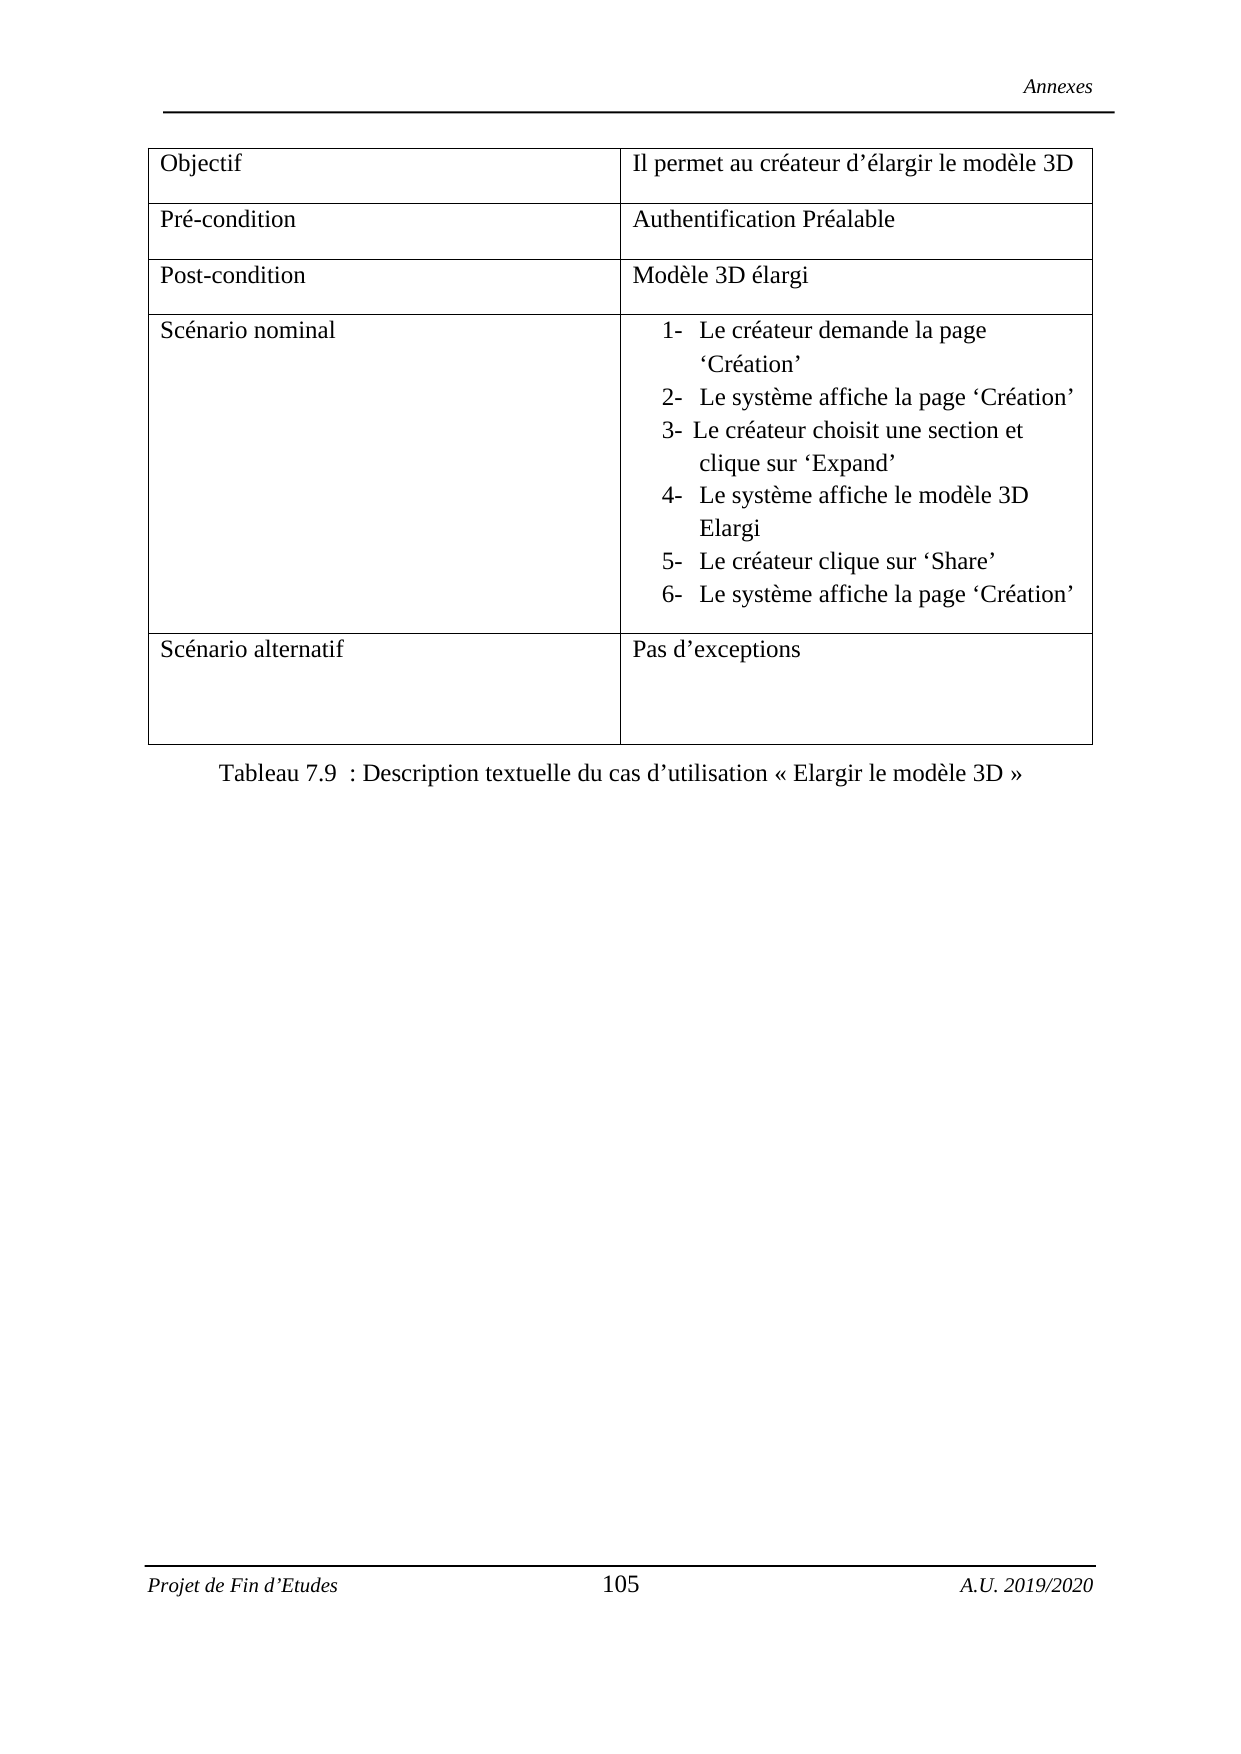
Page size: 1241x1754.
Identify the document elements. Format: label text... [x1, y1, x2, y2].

table_header Objectif [149, 149, 620, 203]
table_cell Pas d’exceptions [621, 634, 1092, 744]
table_cell Scénario alternatif [149, 634, 620, 744]
text Tableau 7.9 : Description textuelle du cas d’utilisation « Elargir le modèle 3D » [157, 758, 1085, 787]
table_cell Post-condition [149, 260, 620, 314]
table_cell Scénario nominal [149, 315, 620, 633]
table_cell Le créateur demande la page ‘Création’ Le système affiche la page ‘Création’ 3- Le créateur choisit une section et clique sur ‘Expand’ Le système affiche le modèle 3D Elargi Le créateur clique sur ‘Share’ Le système affiche la page ‘Création’ [621, 315, 1092, 633]
table_cell Modèle 3D élargi [621, 260, 1092, 314]
table_header Il permet au créateur d’élargir le modèle 3D [621, 149, 1092, 203]
table_cell Pré-condition [149, 204, 620, 259]
table_cell Authentification Préalable [621, 204, 1092, 259]
